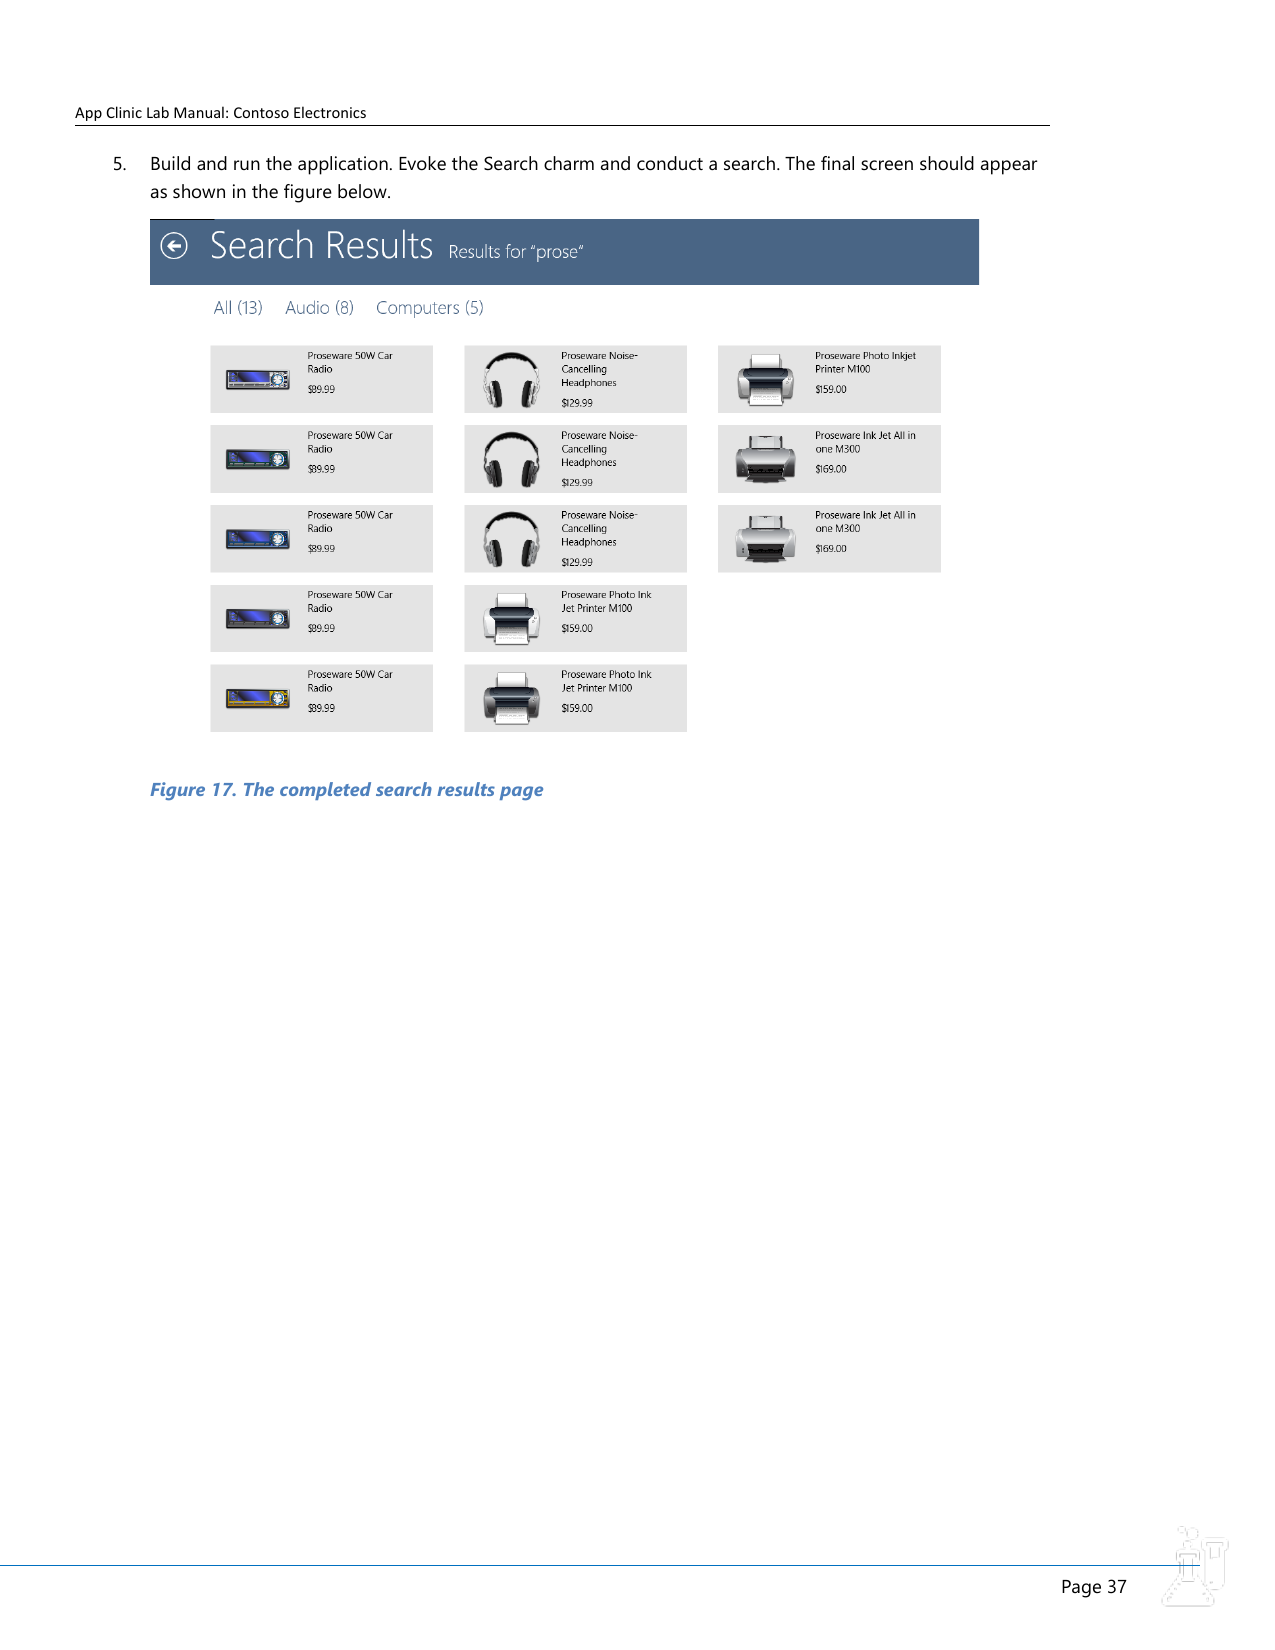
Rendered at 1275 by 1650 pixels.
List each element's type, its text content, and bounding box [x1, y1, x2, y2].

text Figure 17. The completed search results page [75, 776, 1050, 801]
list Build and run the application. Evoke the Search charm and conduct a search. The final screen should appear as shown in the figure below. [112, 150, 1050, 203]
picture [150, 219, 980, 760]
